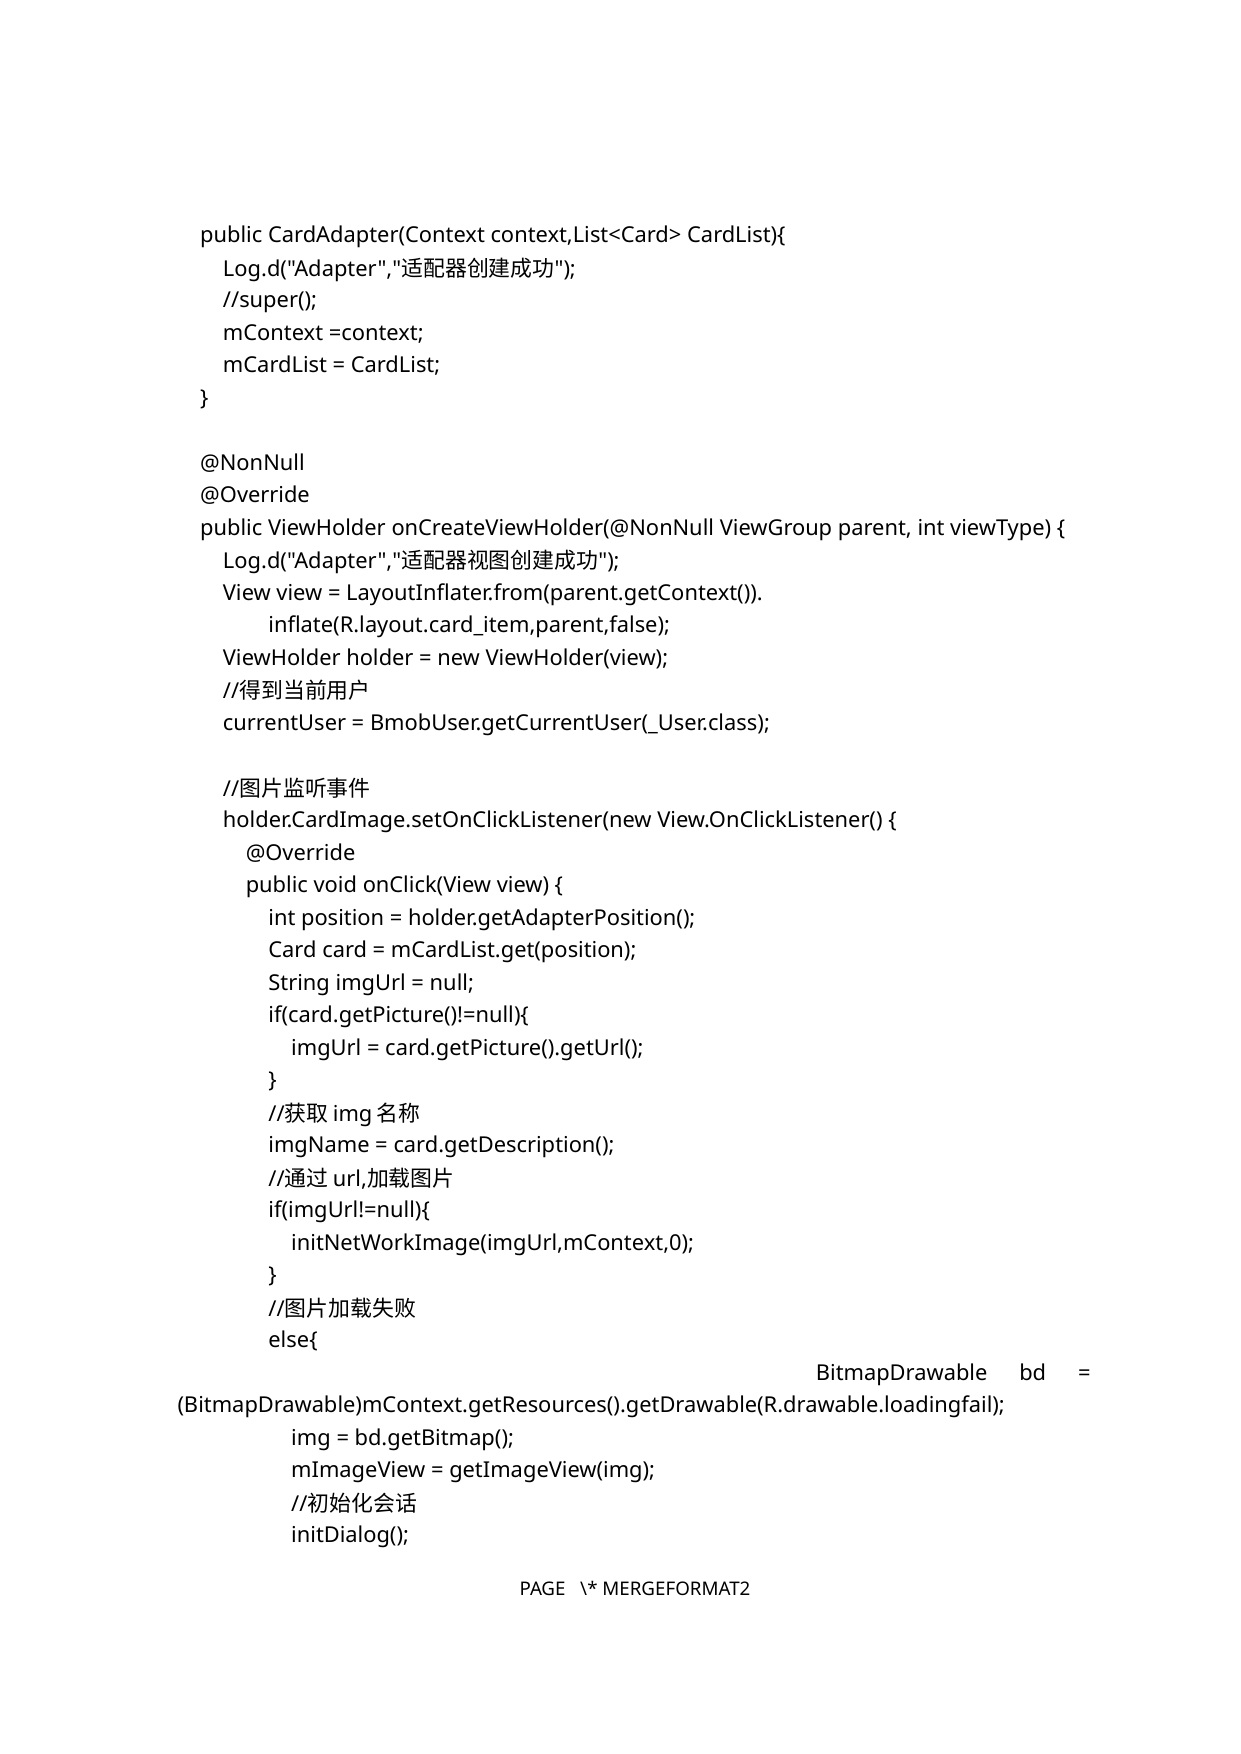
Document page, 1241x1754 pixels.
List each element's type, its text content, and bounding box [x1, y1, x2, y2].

text mContext =context; [177, 316, 1092, 348]
text @NonNull [177, 446, 1092, 478]
text Log.d("Adapter","适配器视图创建成功"); [177, 543, 1092, 576]
text public ViewHolder onCreateViewHolder(@NonNull ViewGroup parent, int viewType) { [177, 511, 1092, 543]
text if(card.getPicture()!=null){ [177, 998, 1092, 1031]
text } [177, 381, 1092, 413]
text currentUser = BmobUser.getCurrentUser(_User.class); [177, 706, 1092, 738]
text public CardAdapter(Context context,List<Card> CardList){ [177, 218, 1092, 251]
text //图片加载失败 [177, 1291, 1092, 1323]
text imgName = card.getDescription(); [177, 1128, 1092, 1161]
text Log.d("Adapter","适配器创建成功"); [177, 251, 1092, 283]
text String imgUrl = null; [177, 966, 1092, 998]
text } [177, 1063, 1092, 1096]
text img = bd.getBitmap(); [177, 1421, 1092, 1453]
text else{ [177, 1323, 1092, 1356]
text ViewHolder holder = new ViewHolder(view); [177, 641, 1092, 673]
text View view = LayoutInflater.from(parent.getContext()). [177, 576, 1092, 608]
text //图片监听事件 [177, 771, 1092, 803]
text BitmapDrawable bd = (BitmapDrawable)mContext.getResources().getDrawable(R.drawable.loadingfail); [177, 1356, 1092, 1421]
text mCardList = CardList; [177, 348, 1092, 381]
text if(imgUrl!=null){ [177, 1193, 1092, 1226]
text public void onClick(View view) { [177, 868, 1092, 901]
text initDialog(); [177, 1518, 1092, 1551]
text //初始化会话 [177, 1486, 1092, 1518]
text initNetWorkImage(imgUrl,mContext,0); [177, 1226, 1092, 1258]
text } [177, 1258, 1092, 1291]
text holder.CardImage.setOnClickListener(new View.OnClickListener() { [177, 803, 1092, 836]
text //获取img名称 [177, 1096, 1092, 1128]
text inflate(R.layout.card_item,parent,false); [177, 608, 1092, 641]
text Card card = mCardList.get(position); [177, 933, 1092, 966]
text int position = holder.getAdapterPosition(); [177, 901, 1092, 933]
text //通过url,加载图片 [177, 1161, 1092, 1193]
text @Override [177, 836, 1092, 868]
text imgUrl = card.getPicture().getUrl(); [177, 1031, 1092, 1063]
text mImageView = getImageView(img); [177, 1453, 1092, 1486]
text //得到当前用户 [177, 673, 1092, 706]
text @Override [177, 478, 1092, 511]
text //super(); [177, 283, 1092, 316]
